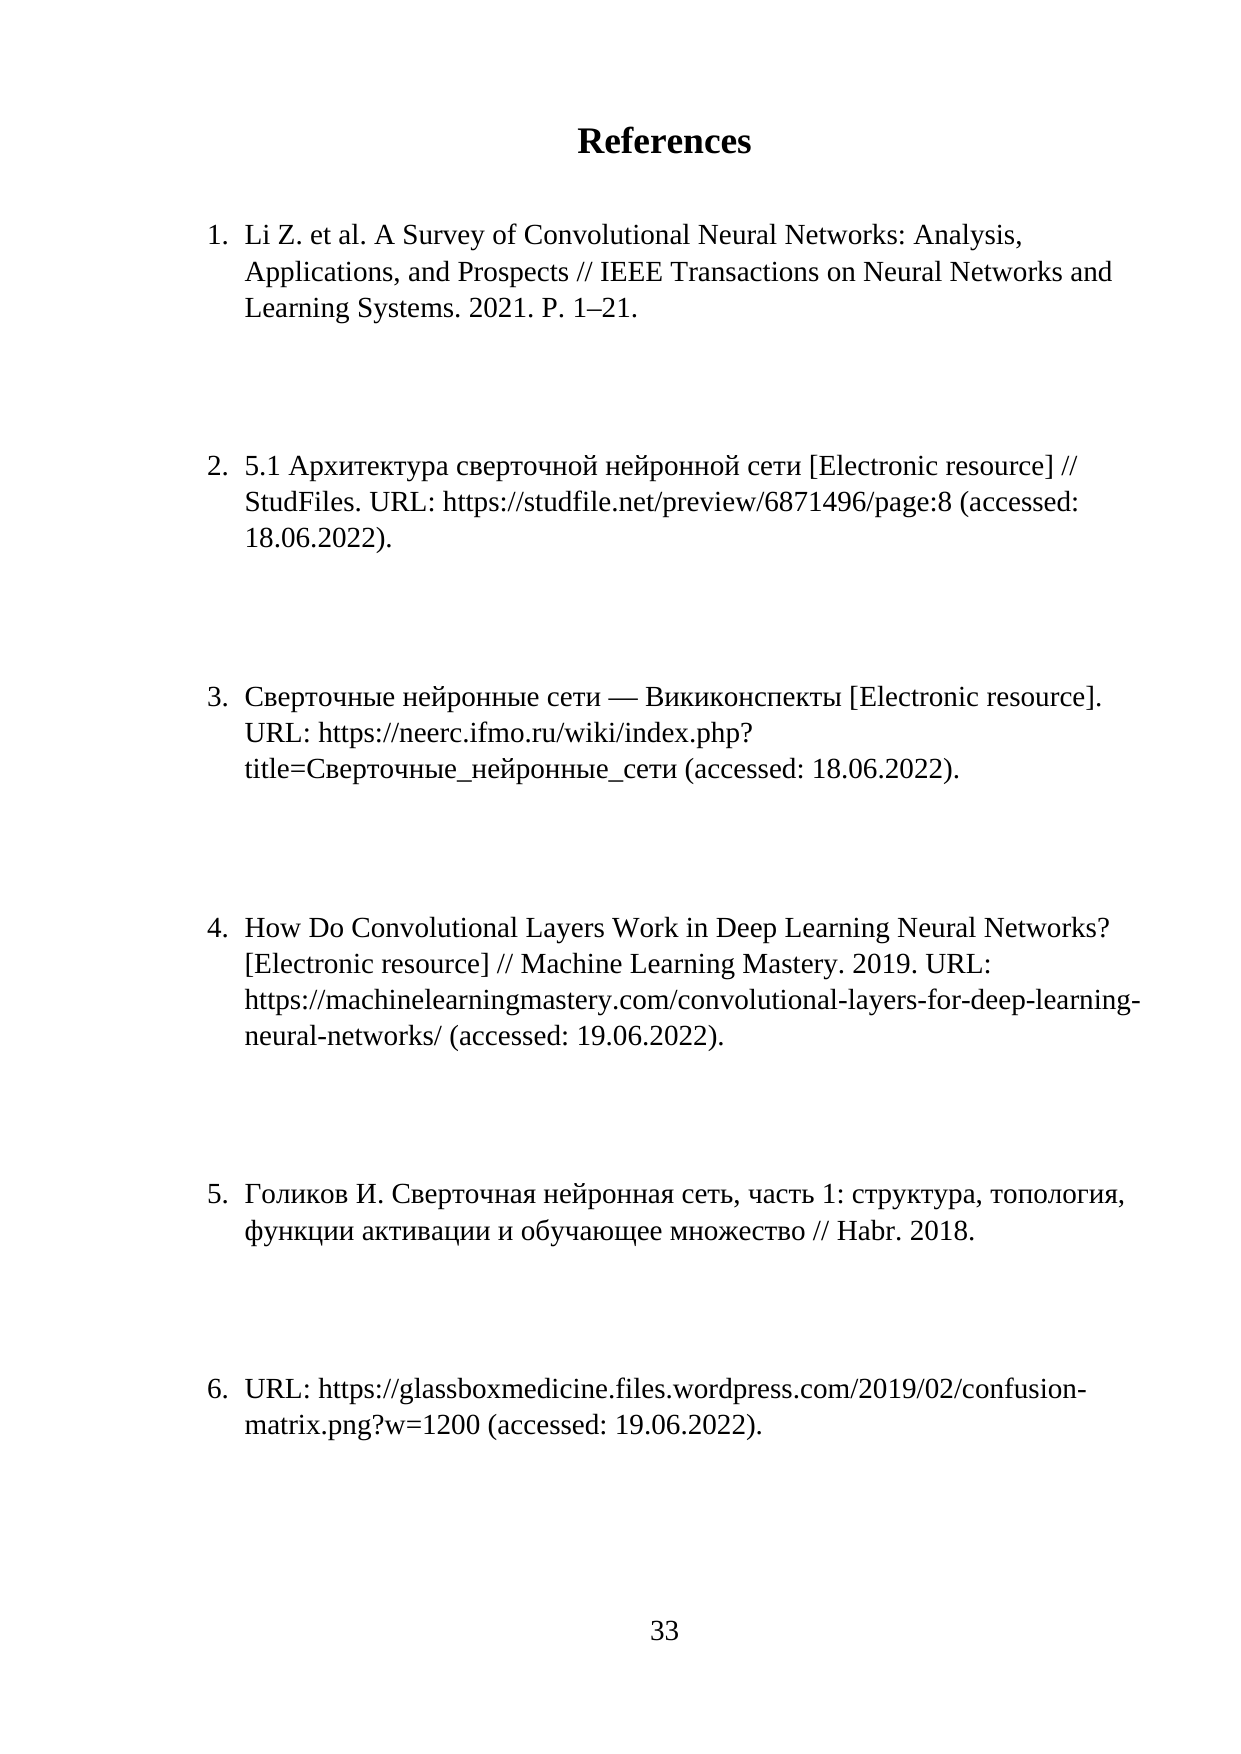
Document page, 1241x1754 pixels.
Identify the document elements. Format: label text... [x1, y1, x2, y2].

list 5.1 Архитектура сверточной нейронной сети [Electronic resource] // StudFiles. URL: https://studfile.net/preview/6871496/page:8 (accessed: 18.06.2022). [207, 448, 1152, 554]
list Голиков И. Сверточная нейронная сеть, часть 1: структура, топология, функции активации и обучающее множество // Habr. 2018. [207, 1177, 1152, 1246]
list Li Z. et al. A Survey of Convolutional Neural Networks: Analysis, Applications, and Prospects // IEEE Transactions on Neural Networks and Learning Systems. 2021. P. 1–21. [207, 217, 1152, 323]
list Сверточные нейронные сети — Викиконспекты [Electronic resource]. URL: https://neerc.ifmo.ru/wiki/index.php?title=Сверточные_нейронные_сети (accessed: 18.06.2022). [207, 679, 1152, 785]
list How Do Convolutional Layers Work in Deep Learning Neural Networks? [Electronic resource] // Machine Learning Mastery. 2019. URL: https://machinelearningmastery.com/convolutional-layers-for-deep-learning-neural-networks/ (accessed: 19.06.2022). [207, 910, 1152, 1052]
subtitle References [177, 118, 1152, 161]
list URL: https://glassboxmedicine.files.wordpress.com/2019/02/confusion-matrix.png?w=1200 (accessed: 19.06.2022). [207, 1371, 1152, 1441]
